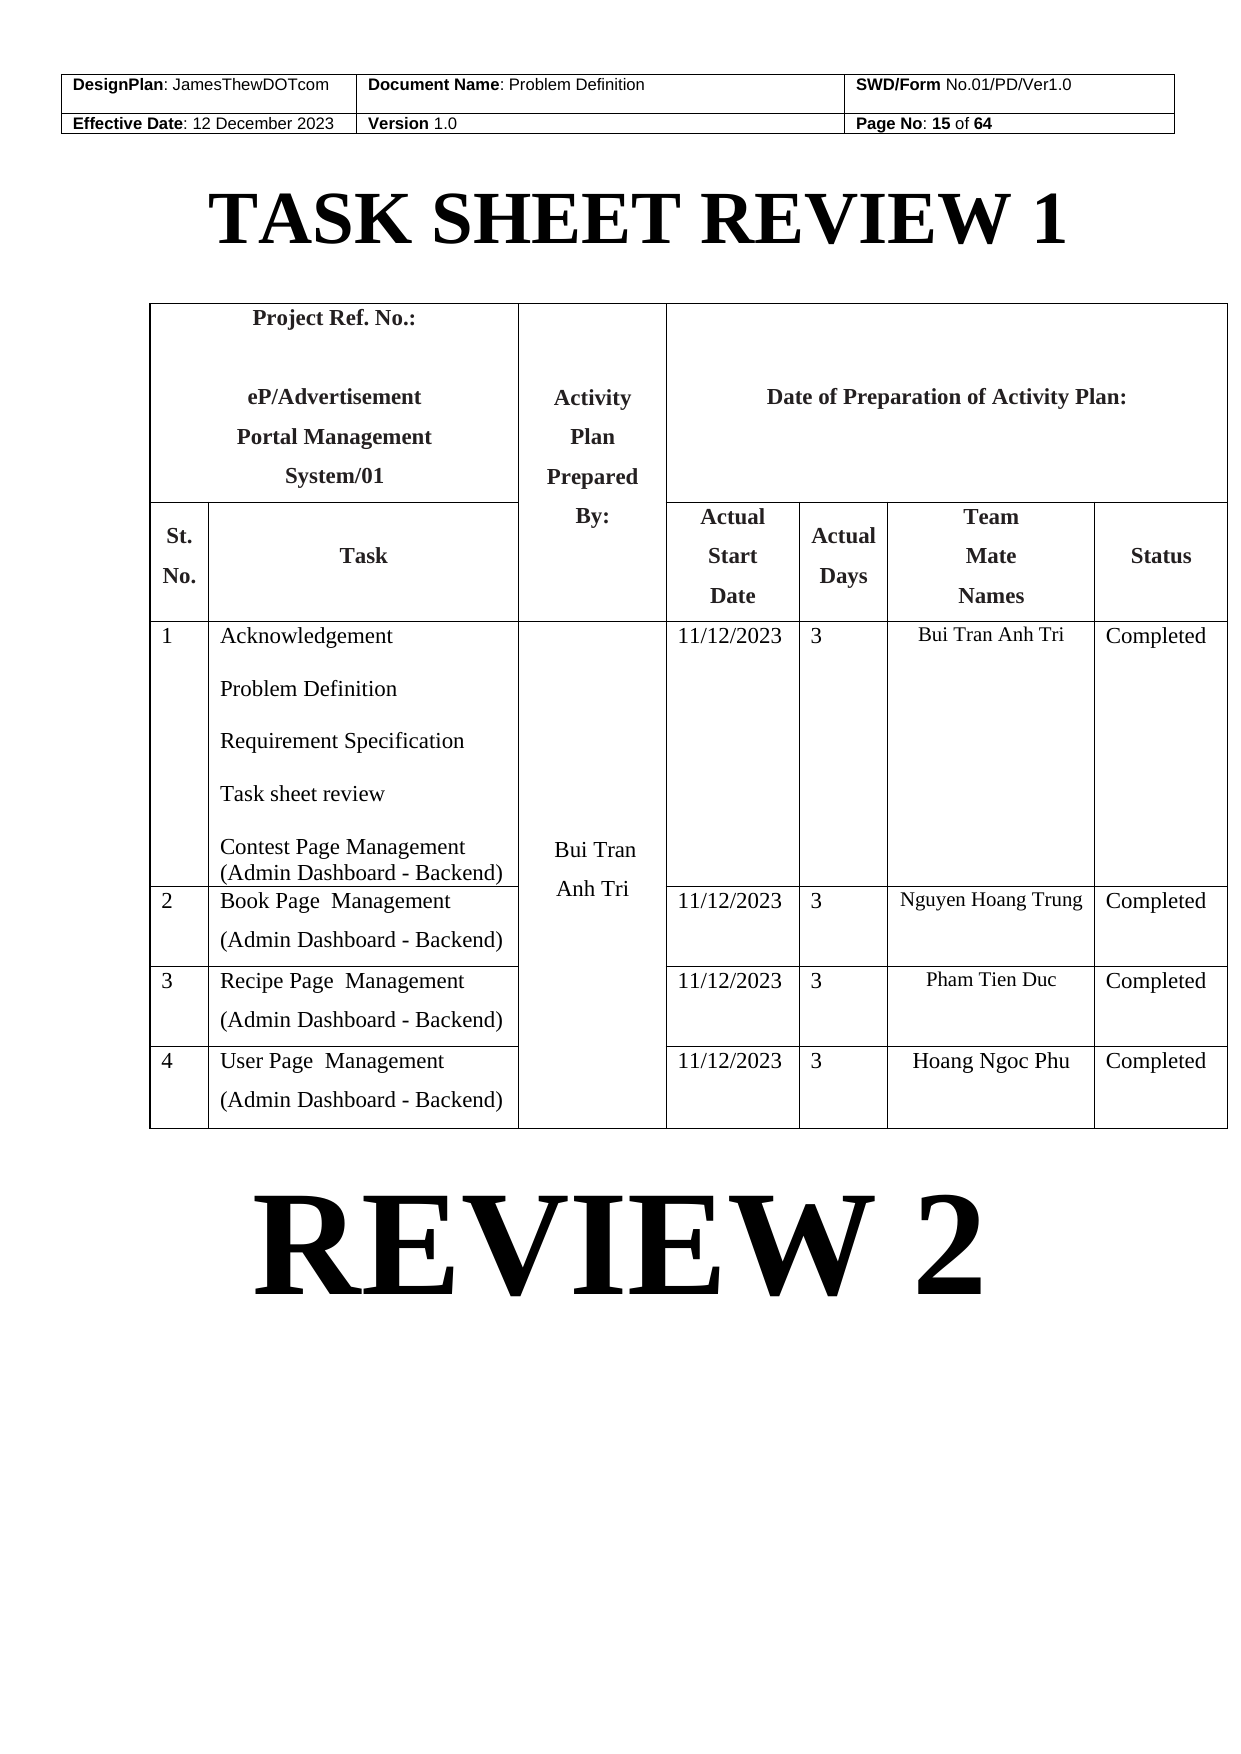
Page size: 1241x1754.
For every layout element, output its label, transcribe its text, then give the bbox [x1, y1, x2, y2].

table_cell Completed [1095, 887, 1227, 966]
table_cell 11/12/2023 [667, 1047, 799, 1128]
table_header Date of Preparation of Activity Plan: [667, 304, 1227, 502]
table_cell Completed [1095, 622, 1227, 886]
table_cell 3 [800, 887, 887, 966]
table_cell Pham Tien Duc [888, 967, 1094, 1046]
table_cell 3 [800, 967, 887, 1046]
table_cell Hoang Ngoc Phu [888, 1047, 1094, 1128]
table_cell User Page Management (Admin Dashboard - Backend) [209, 1047, 518, 1128]
table_cell Bui Tran Anh Tri [888, 622, 1094, 886]
table_header Activity Plan Prepared By: [519, 304, 666, 621]
table_cell Actual Start Date [667, 503, 799, 621]
table_cell Team Mate Names [888, 503, 1094, 621]
table_cell 11/12/2023 [667, 887, 799, 966]
table_cell 1 [151, 622, 208, 886]
table_header Project Ref. No.: eP/Advertisement Portal Management System/01 [151, 304, 518, 502]
table_cell Nguyen Hoang Trung [888, 887, 1094, 966]
table_cell 3 [151, 967, 208, 1046]
table_cell Task [209, 503, 518, 621]
table_cell 11/12/2023 [667, 622, 799, 886]
table_cell 3 [800, 1047, 887, 1128]
table_cell 11/12/2023 [667, 967, 799, 1046]
table_cell 3 [800, 622, 887, 886]
table_cell Status [1095, 503, 1227, 621]
table_cell Acknowledgement Problem Definition Requirement Specification Task sheet review Contest Page Management (Admin Dashboard - Backend) [209, 622, 518, 886]
table_cell Actual Days [800, 503, 887, 621]
subtitle REVIEW 2 [150, 1154, 1090, 1327]
table_cell Bui Tran Anh Tri [519, 622, 666, 1128]
table_cell 4 [151, 1047, 208, 1128]
table_cell Completed [1095, 1047, 1227, 1128]
table_cell Recipe Page Management (Admin Dashboard - Backend) [209, 967, 518, 1046]
table_cell Book Page Management (Admin Dashboard - Backend) [209, 887, 518, 966]
table_cell 2 [151, 887, 208, 966]
table_cell Completed [1095, 967, 1227, 1046]
subtitle TASK SHEET REVIEW 1 [187, 174, 1090, 260]
table_cell St.No. [151, 503, 208, 621]
